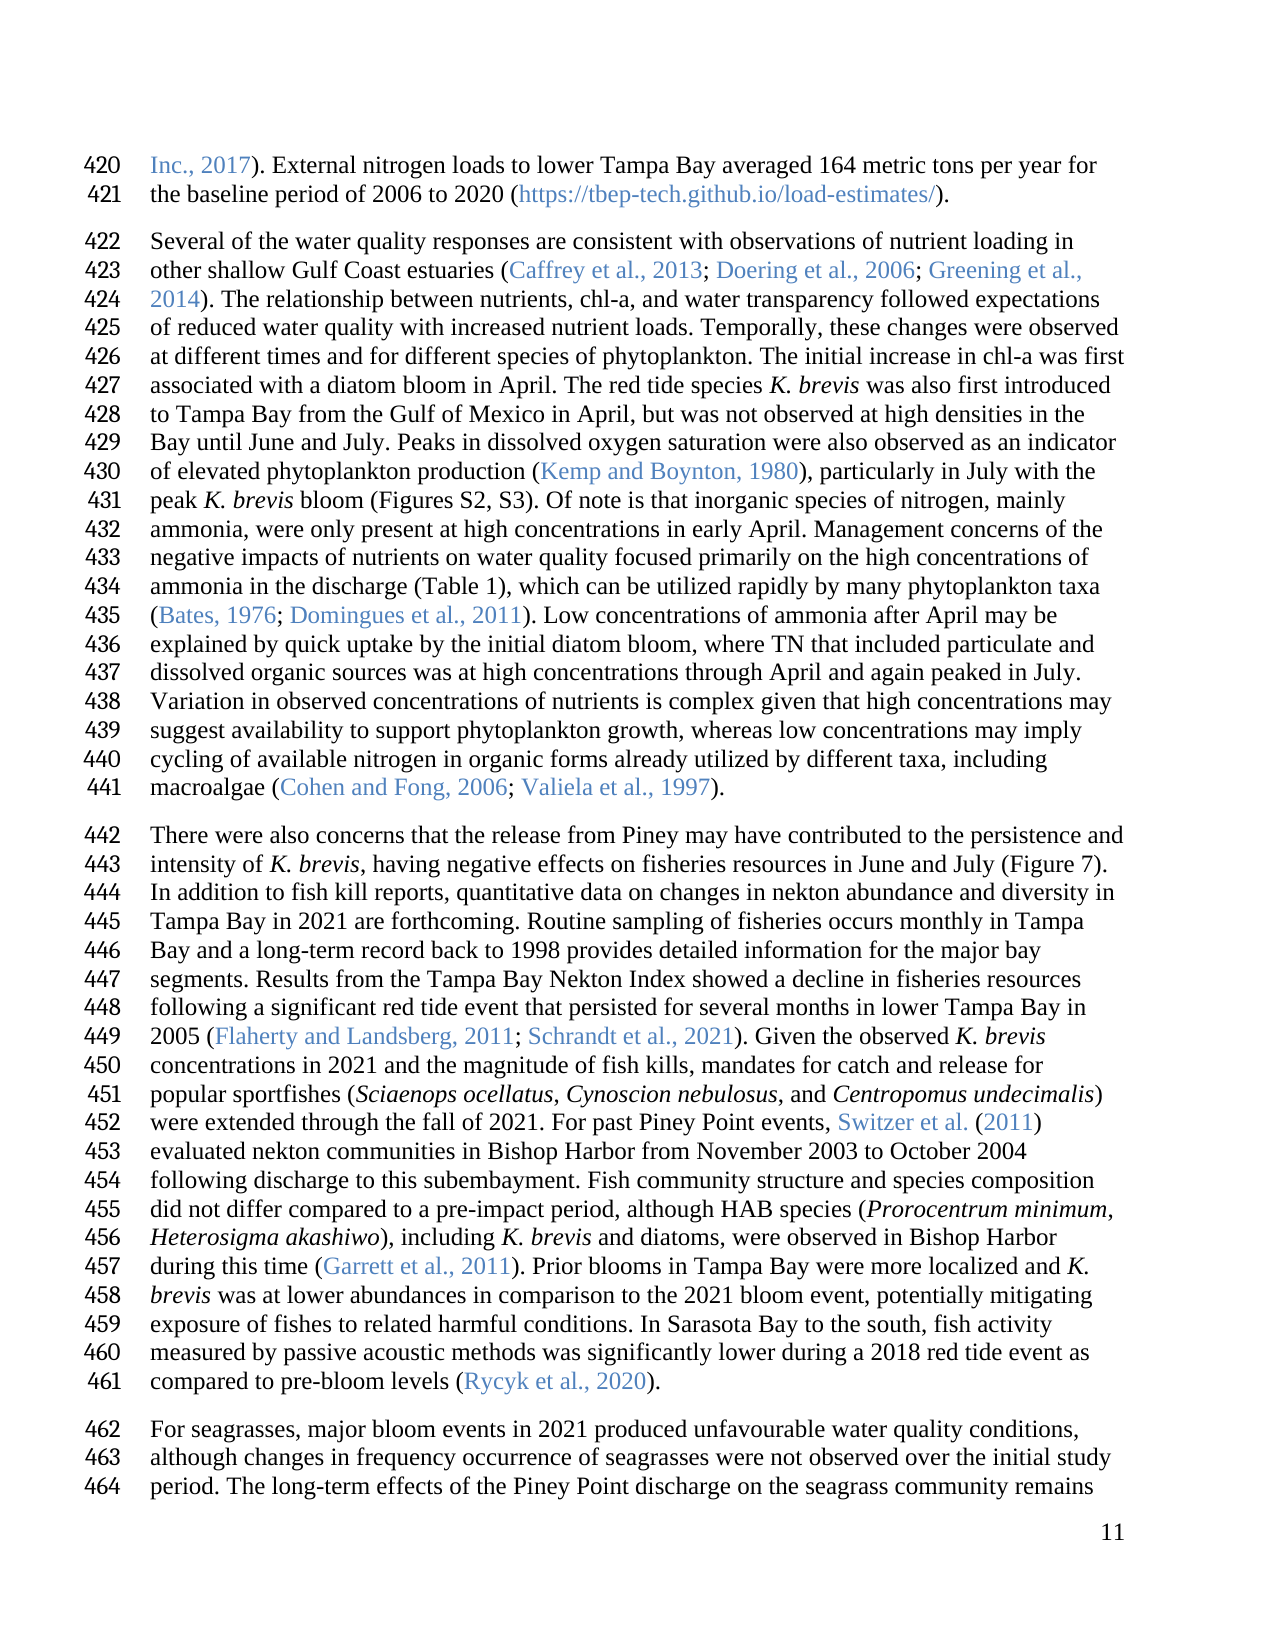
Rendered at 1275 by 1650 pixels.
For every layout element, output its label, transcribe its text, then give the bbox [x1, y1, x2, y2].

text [150, 1414, 1125, 1500]
text Several of the water quality responses are consistent with observations of nutrient loading in other shallow Gulf Coast estuaries (Caffrey et al., 2013; Doering et al., 2006; Greening et al., 2014). The relationship between nutrients, chl-a, and water transparency followed expectations of reduced water quality with increased nutrient loads. Temporally, these changes were observed at different times and for different species of phytoplankton. The initial increase in chl-a was first associated with a diatom bloom in April. The red tide species K. brevis was also first introduced to Tampa Bay from the Gulf of Mexico in April, but was not observed at high densities in the Bay until June and July. Peaks in dissolved oxygen saturation were also observed as an indicator of elevated phytoplankton production (Kemp and Boynton, 1980), particularly in July with the peak K. brevis bloom (Figures S2, S3). Of note is that inorganic species of nitrogen, mainly ammonia, were only present at high concentrations in early April. Management concerns of the negative impacts of nutrients on water quality focused primarily on the high concentrations of ammonia in the discharge (Table 1), which can be utilized rapidly by many phytoplankton taxa (Bates, 1976; Domingues et al., 2011). Low concentrations of ammonia after April may be explained by quick uptake by the initial diatom bloom, where TN that included particulate and dissolved organic sources was at high concentrations through April and again peaked in July. Variation in observed concentrations of nutrients is complex given that high concentrations may suggest availability to support phytoplankton growth, whereas low concentrations may imply cycling of available nitrogen in organic forms already utilized by different taxa, including macroalgae (Cohen and Fong, 2006; Valiela et al., 1997). [150, 226, 1125, 801]
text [150, 150, 1125, 207]
text There were also concerns that the release from Piney may have contributed to the persistence and intensity of K. brevis, having negative effects on fisheries resources in June and July (Figure 7). In addition to fish kill reports, quantitative data on changes in nekton abundance and diversity in Tampa Bay in 2021 are forthcoming. Routine sampling of fisheries occurs monthly in Tampa Bay and a long-term record back to 1998 provides detailed information for the major bay segments. Results from the Tampa Bay Nekton Index showed a decline in fisheries resources following a significant red tide event that persisted for several months in lower Tampa Bay in 2005 (Flaherty and Landsberg, 2011; Schrandt et al., 2021). Given the observed K. brevis concentrations in 2021 and the magnitude of fish kills, mandates for catch and release for popular sportfishes (Sciaenops ocellatus, Cynoscion nebulosus, and Centropomus undecimalis) were extended through the fall of 2021. For past Piney Point events, Switzer et al. (2011) evaluated nekton communities in Bishop Harbor from November 2003 to October 2004 following discharge to this subembayment. Fish community structure and species composition did not differ compared to a pre-impact period, although HAB species (Prorocentrum minimum, Heterosigma akashiwo), including K. brevis and diatoms, were observed in Bishop Harbor during this time (Garrett et al., 2011). Prior blooms in Tampa Bay were more localized and K. brevis was at lower abundances in comparison to the 2021 bloom event, potentially mitigating exposure of fishes to related harmful conditions. In Sarasota Bay to the south, fish activity measured by passive acoustic methods was significantly lower during a 2018 red tide event as compared to pre-bloom levels (Rycyk et al., 2020). [150, 820, 1125, 1395]
